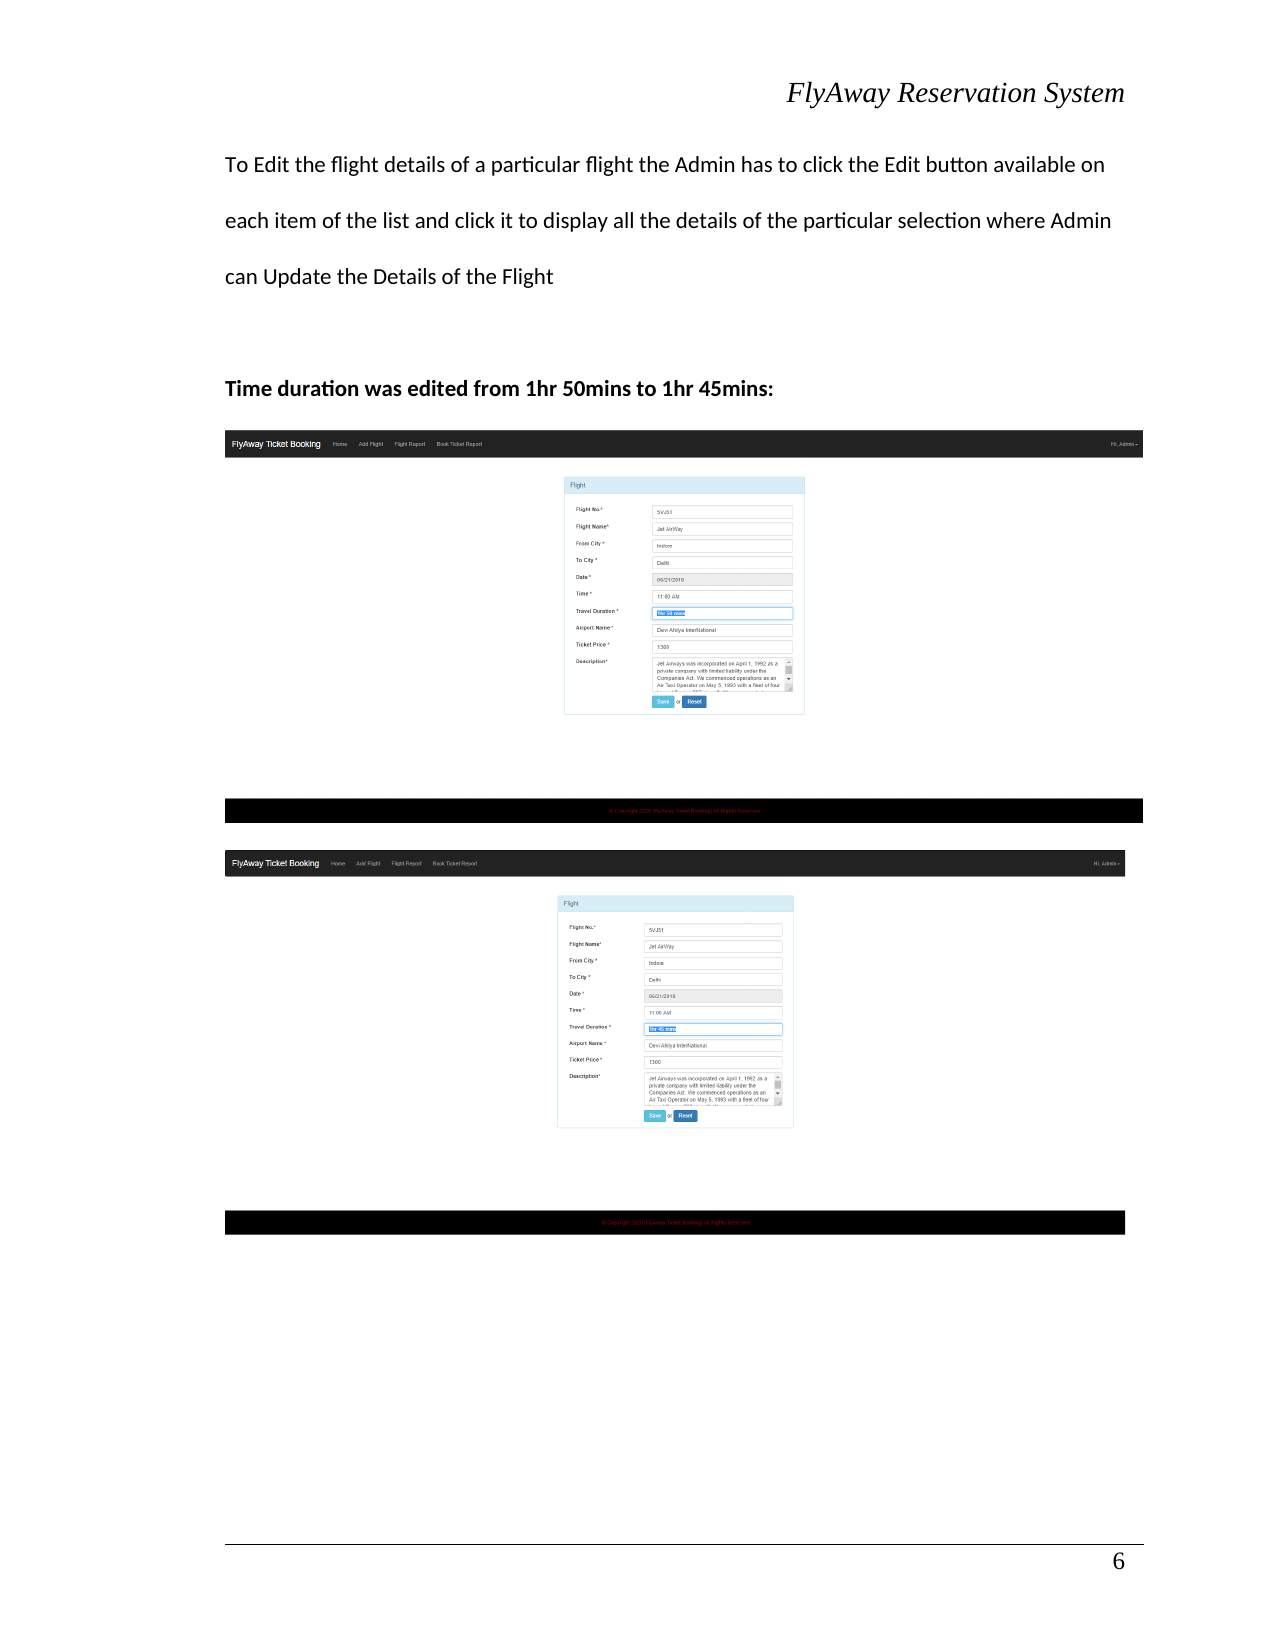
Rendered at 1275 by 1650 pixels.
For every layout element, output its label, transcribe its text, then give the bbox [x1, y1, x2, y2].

picture [225, 430, 1143, 823]
list Time duration was edited from 1hr 50mins to 1hr 45mins: [225, 374, 1125, 402]
picture [225, 850, 1125, 1235]
list To Edit the flight details of a particular flight the Admin has to click the Edit button available on each item of the list and click it to display all the details of the particular selection where Admin can Update the Details of the Flight [225, 150, 1125, 290]
